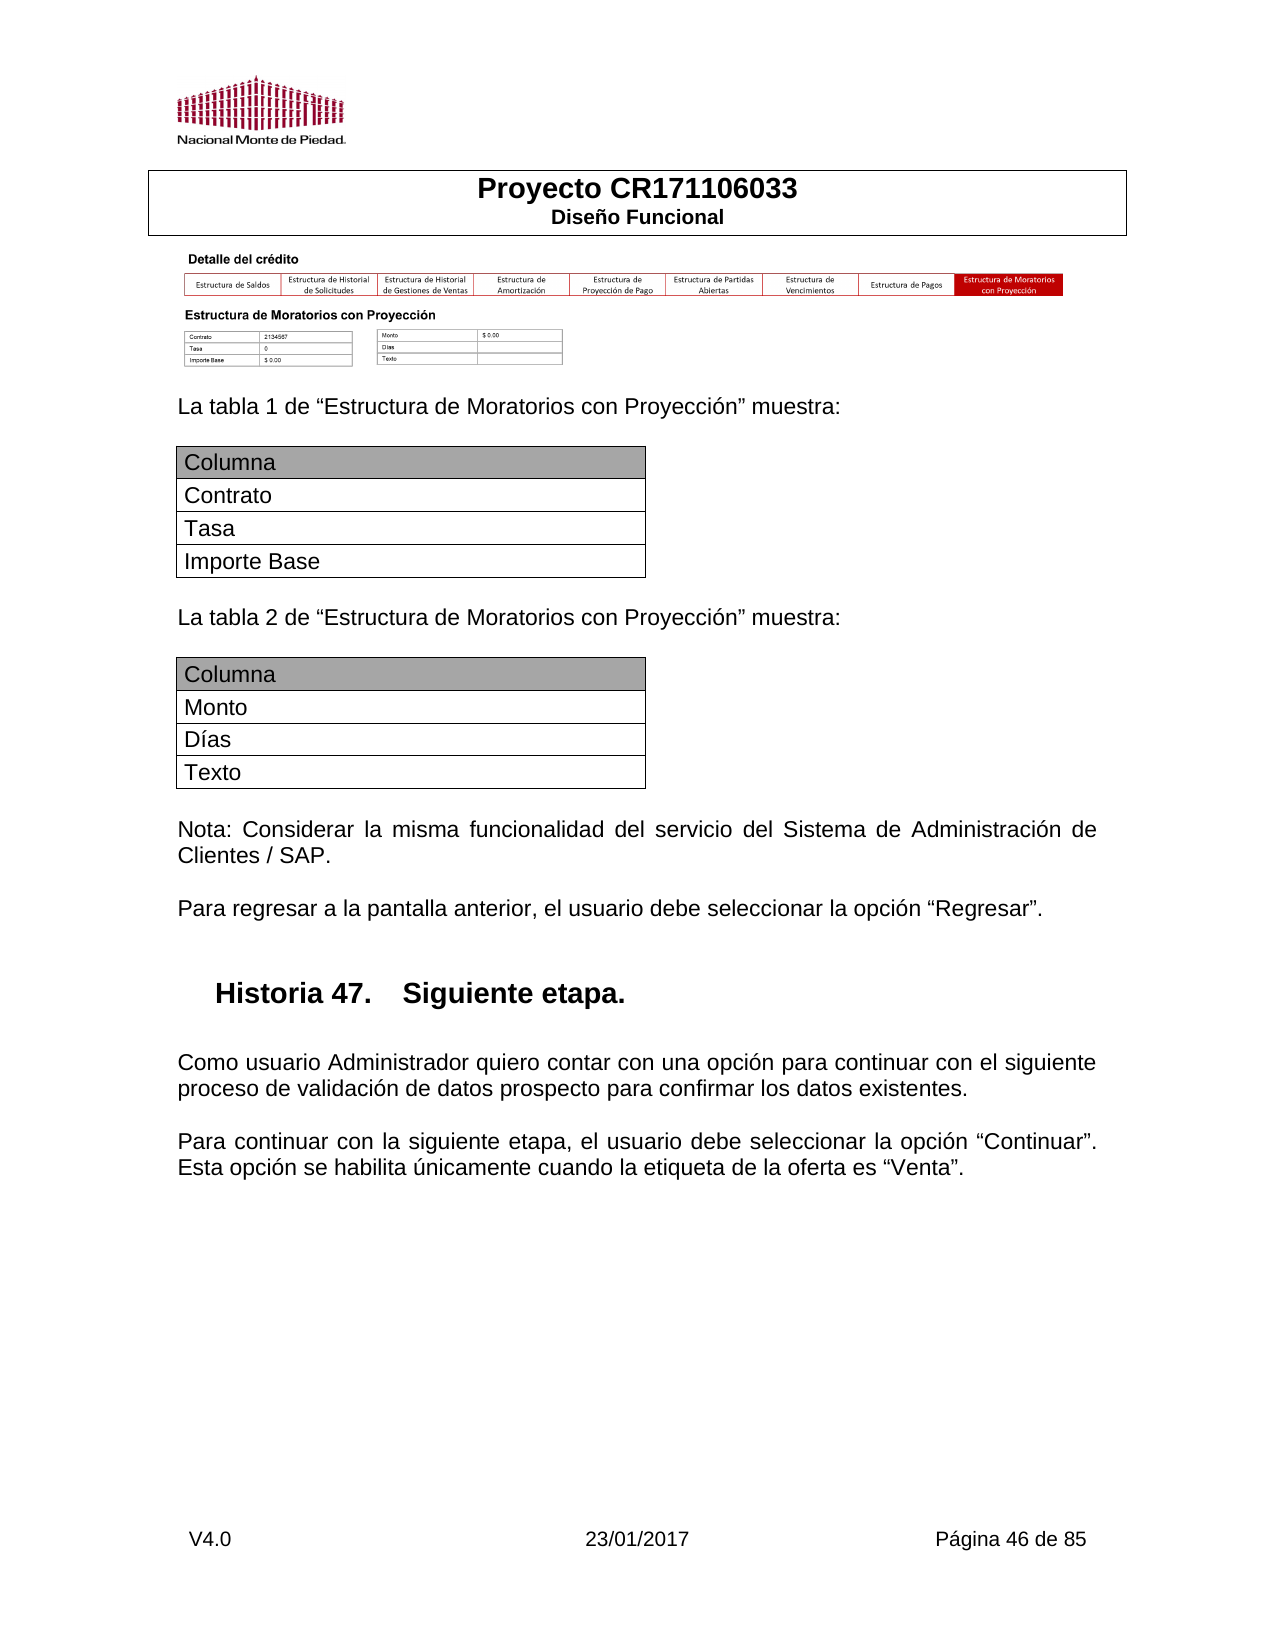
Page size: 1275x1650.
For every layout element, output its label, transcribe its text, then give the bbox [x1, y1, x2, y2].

text Para continuar con la siguiente etapa, el usuario debe seleccionar la opción “Continuar”. Esta opción se habilita únicamente cuando la etiqueta de la oferta es “Venta”. [177, 1128, 1098, 1181]
table_header Columna [177, 658, 645, 690]
picture [177, 75, 346, 144]
text Como usuario Administrador quiero contar con una opción para continuar con el siguiente proceso de validación de datos prospecto para confirmar los datos existentes. [177, 1049, 1098, 1102]
table_cell Tasa [177, 512, 645, 544]
table_cell Texto [177, 756, 645, 788]
table_header Columna [177, 447, 645, 478]
table_cell Días [177, 724, 645, 755]
text La tabla 1 de “Estructura de Moratorios con Proyección” muestra: [177, 393, 1098, 419]
text Para regresar a la pantalla anterior, el usuario debe seleccionar la opción “Regresar”. [177, 894, 1098, 921]
table_cell Importe Base [177, 545, 645, 577]
text La tabla 2 de “Estructura de Moratorios con Proyección” muestra: [177, 604, 1098, 631]
picture [177, 247, 1063, 367]
table_cell Contrato [177, 479, 645, 511]
text Nota: Considerar la misma funcionalidad del servicio del Sistema de Administración de Clientes / SAP. [177, 816, 1098, 868]
text Siguiente etapa. [215, 976, 1098, 1010]
table_cell Monto [177, 691, 645, 722]
